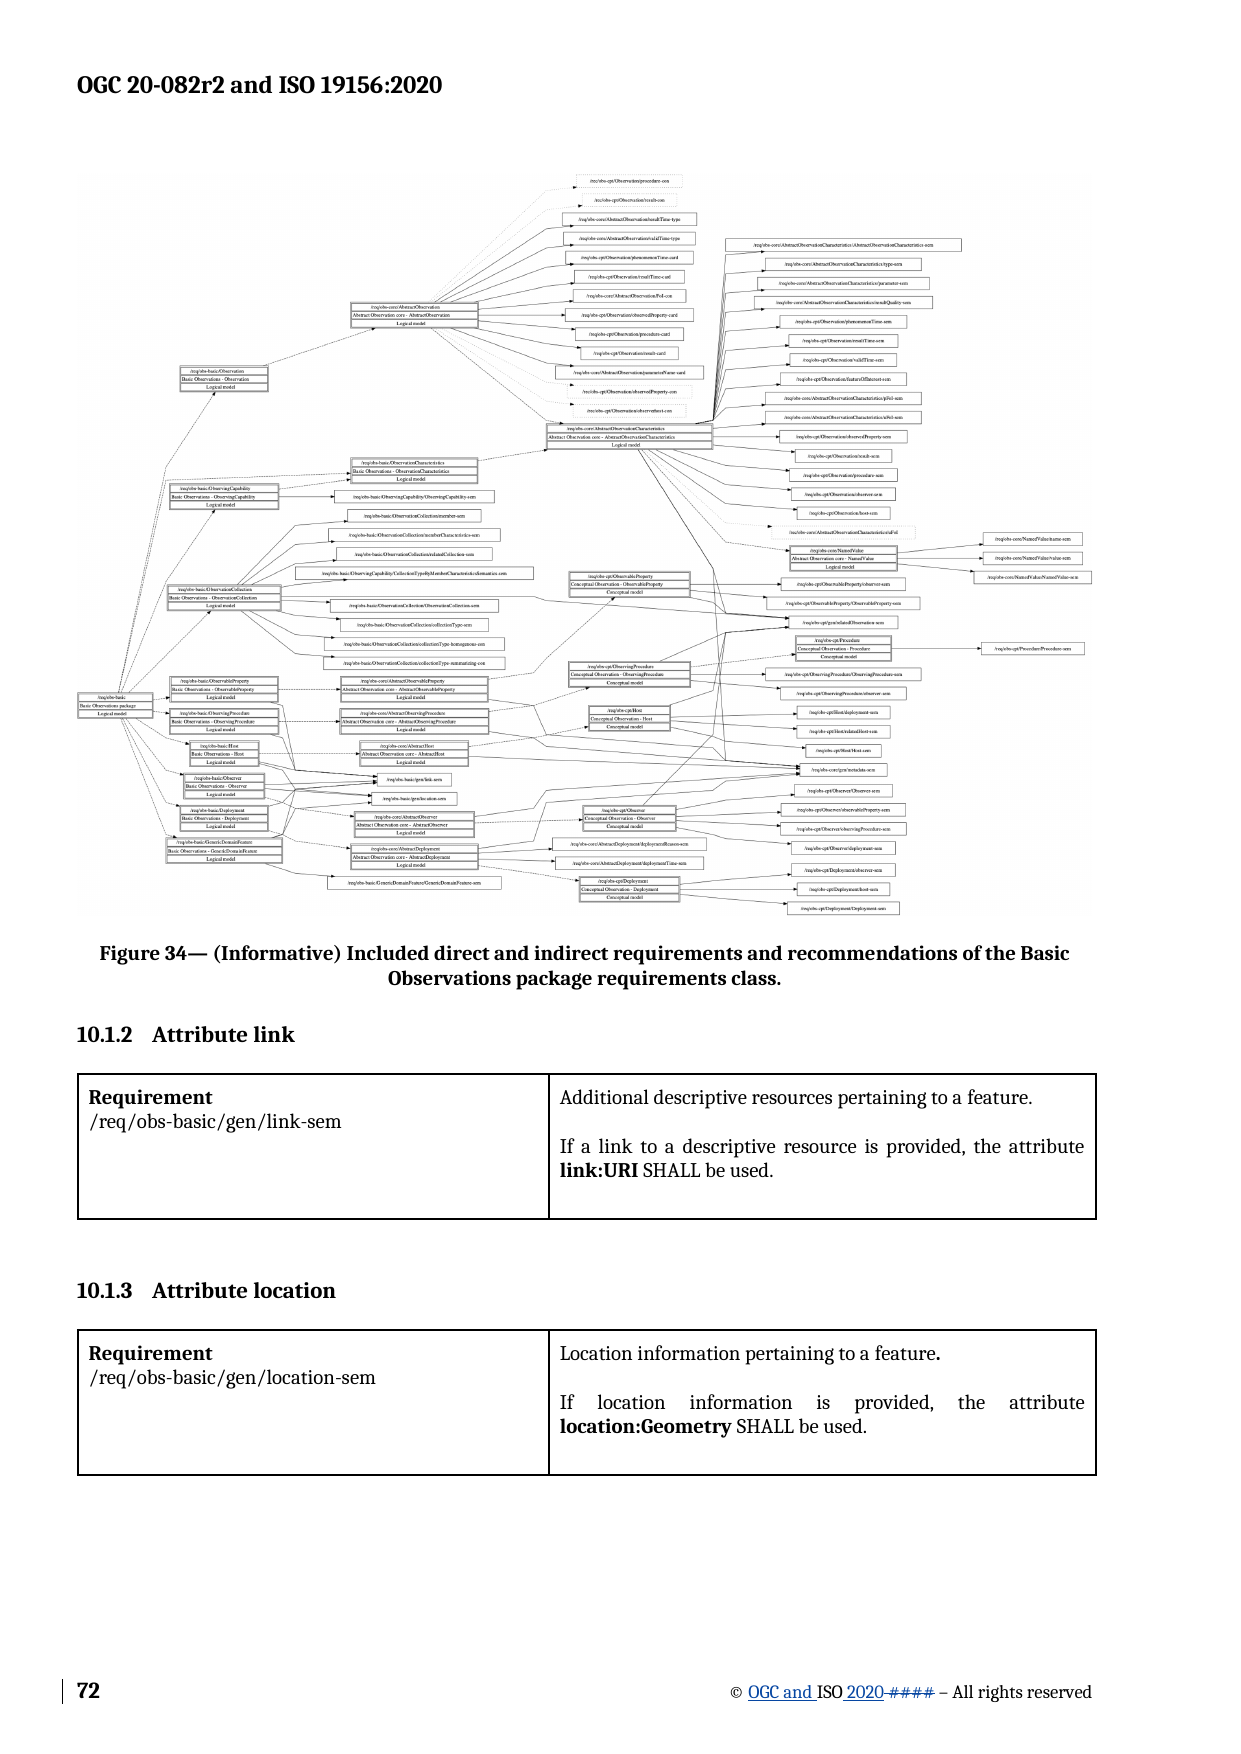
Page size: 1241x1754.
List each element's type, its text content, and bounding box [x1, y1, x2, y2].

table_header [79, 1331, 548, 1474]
subtitle Attribute link [77, 1022, 1092, 1048]
picture [76, 173, 1093, 916]
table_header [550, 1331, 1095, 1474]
subtitle Attribute location [77, 1277, 1092, 1304]
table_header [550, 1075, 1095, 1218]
text Figure 34— (Informative) Included direct and indirect requirements and recommendations of the Basic Observations package requirements class. [77, 940, 1092, 990]
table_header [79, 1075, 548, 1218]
